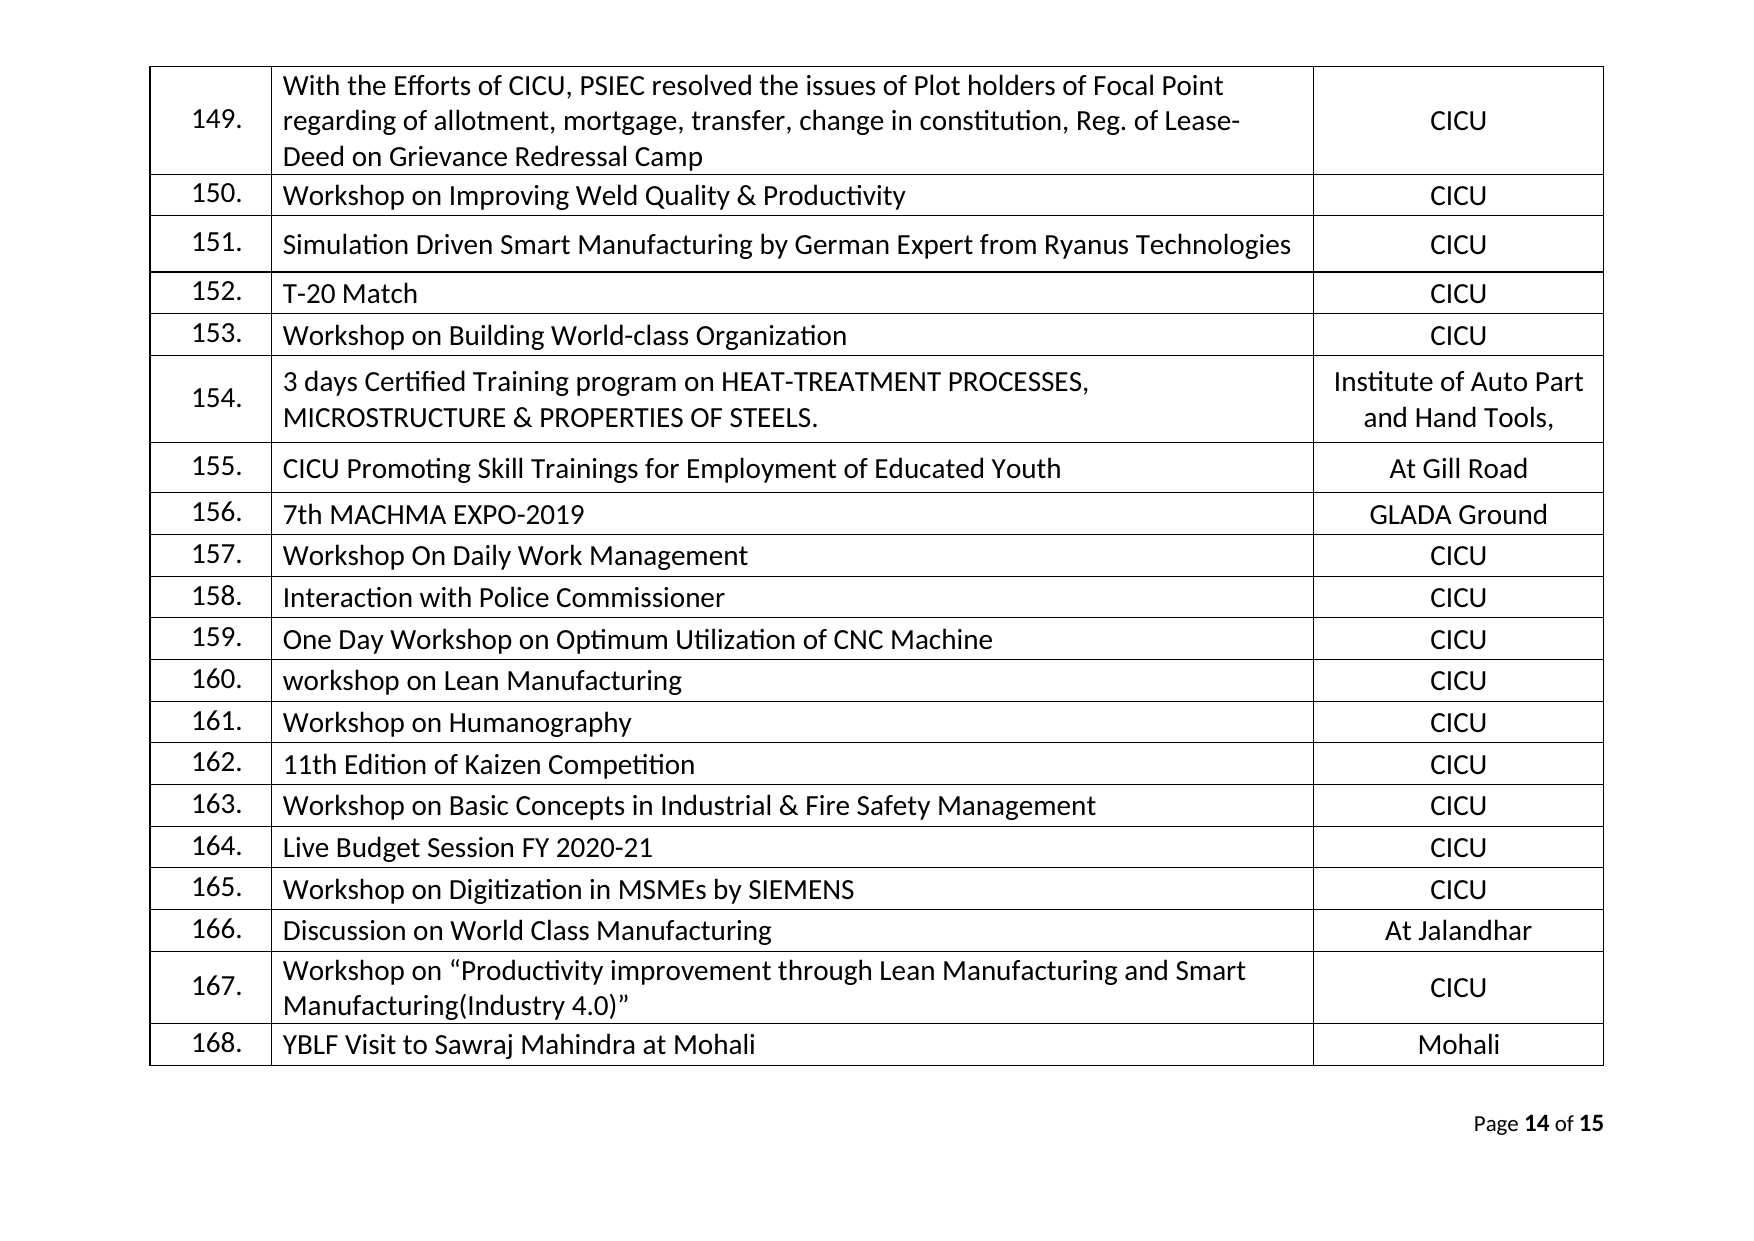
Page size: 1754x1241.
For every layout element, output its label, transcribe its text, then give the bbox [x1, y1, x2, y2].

table_cell CICU [1314, 273, 1603, 313]
table_cell [151, 702, 271, 742]
table_cell CICU [1314, 175, 1603, 215]
table_cell CICU [1314, 314, 1603, 355]
table_cell CICU [1314, 743, 1603, 784]
table_cell [151, 868, 271, 909]
table_cell T-20 Match [272, 273, 1313, 313]
table_cell Workshop on “Productivity improvement through Lean Manufacturing and Smart Manufacturing(Industry 4.0)” [272, 952, 1313, 1023]
table_cell [151, 216, 271, 271]
table_cell 7th MACHMA EXPO-2019 [272, 493, 1313, 534]
table_cell Mohali [1314, 1024, 1603, 1064]
table_cell [151, 577, 271, 617]
table_cell One Day Workshop on Optimum Utilization of CNC Machine [272, 618, 1313, 659]
table_cell YBLF Visit to Sawraj Mahindra at Mohali [272, 1024, 1313, 1064]
table_cell Workshop on Improving Weld Quality & Productivity [272, 175, 1313, 215]
table_cell CICU [1314, 785, 1603, 826]
table_cell 3 days Certified Training program on HEAT-TREATMENT PROCESSES, MICROSTRUCTURE & PROPERTIES OF STEELS. [272, 356, 1313, 442]
table_cell CICU [1314, 67, 1603, 173]
table_cell At Gill Road [1314, 443, 1603, 492]
table_cell [151, 952, 271, 1023]
table_cell [151, 743, 271, 784]
table_cell CICU [1314, 868, 1603, 909]
table_cell CICU [1314, 702, 1603, 742]
table_cell workshop on Lean Manufacturing [272, 660, 1313, 701]
table_cell At Jalandhar [1314, 910, 1603, 951]
table_cell Discussion on World Class Manufacturing [272, 910, 1313, 951]
table_cell Workshop on Basic Concepts in Industrial & Fire Safety Management [272, 785, 1313, 826]
table_cell CICU [1314, 535, 1603, 576]
table_cell CICU [1314, 216, 1603, 271]
table_cell [151, 827, 271, 867]
table_cell 11th Edition of Kaizen Competition [272, 743, 1313, 784]
table_cell [151, 618, 271, 659]
table_cell [151, 785, 271, 826]
table_cell Live Budget Session FY 2020-21 [272, 827, 1313, 867]
table_cell [151, 493, 271, 534]
table_cell [151, 175, 271, 215]
table_cell CICU [1314, 577, 1603, 617]
table_cell [151, 660, 271, 701]
table_cell Workshop on Building World-class Organization [272, 314, 1313, 355]
table_cell [151, 356, 271, 442]
table_cell [151, 443, 271, 492]
table_cell [151, 535, 271, 576]
table_cell [151, 314, 271, 355]
table_cell With the Efforts of CICU, PSIEC resolved the issues of Plot holders of Focal Point regarding of allotment, mortgage, transfer, change in constitution, Reg. of Lease-Deed on Grievance Redressal Camp [272, 67, 1313, 173]
table_cell Workshop on Humanography [272, 702, 1313, 742]
table_cell [151, 910, 271, 951]
table_cell [151, 1024, 271, 1064]
table_cell CICU [1314, 618, 1603, 659]
table_cell CICU Promoting Skill Trainings for Employment of Educated Youth [272, 443, 1313, 492]
table_cell CICU [1314, 952, 1603, 1023]
table_cell CICU [1314, 660, 1603, 701]
table_cell Simulation Driven Smart Manufacturing by German Expert from Ryanus Technologies [272, 216, 1313, 271]
table_cell [151, 273, 271, 313]
table_cell GLADA Ground [1314, 493, 1603, 534]
table_cell Workshop on Digitization in MSMEs by SIEMENS [272, 868, 1313, 909]
table_cell Interaction with Police Commissioner [272, 577, 1313, 617]
table_cell Workshop On Daily Work Management [272, 535, 1313, 576]
table_cell CICU [1314, 827, 1603, 867]
table_cell [151, 67, 271, 173]
table_cell Institute of Auto Part and Hand Tools, [1314, 356, 1603, 442]
